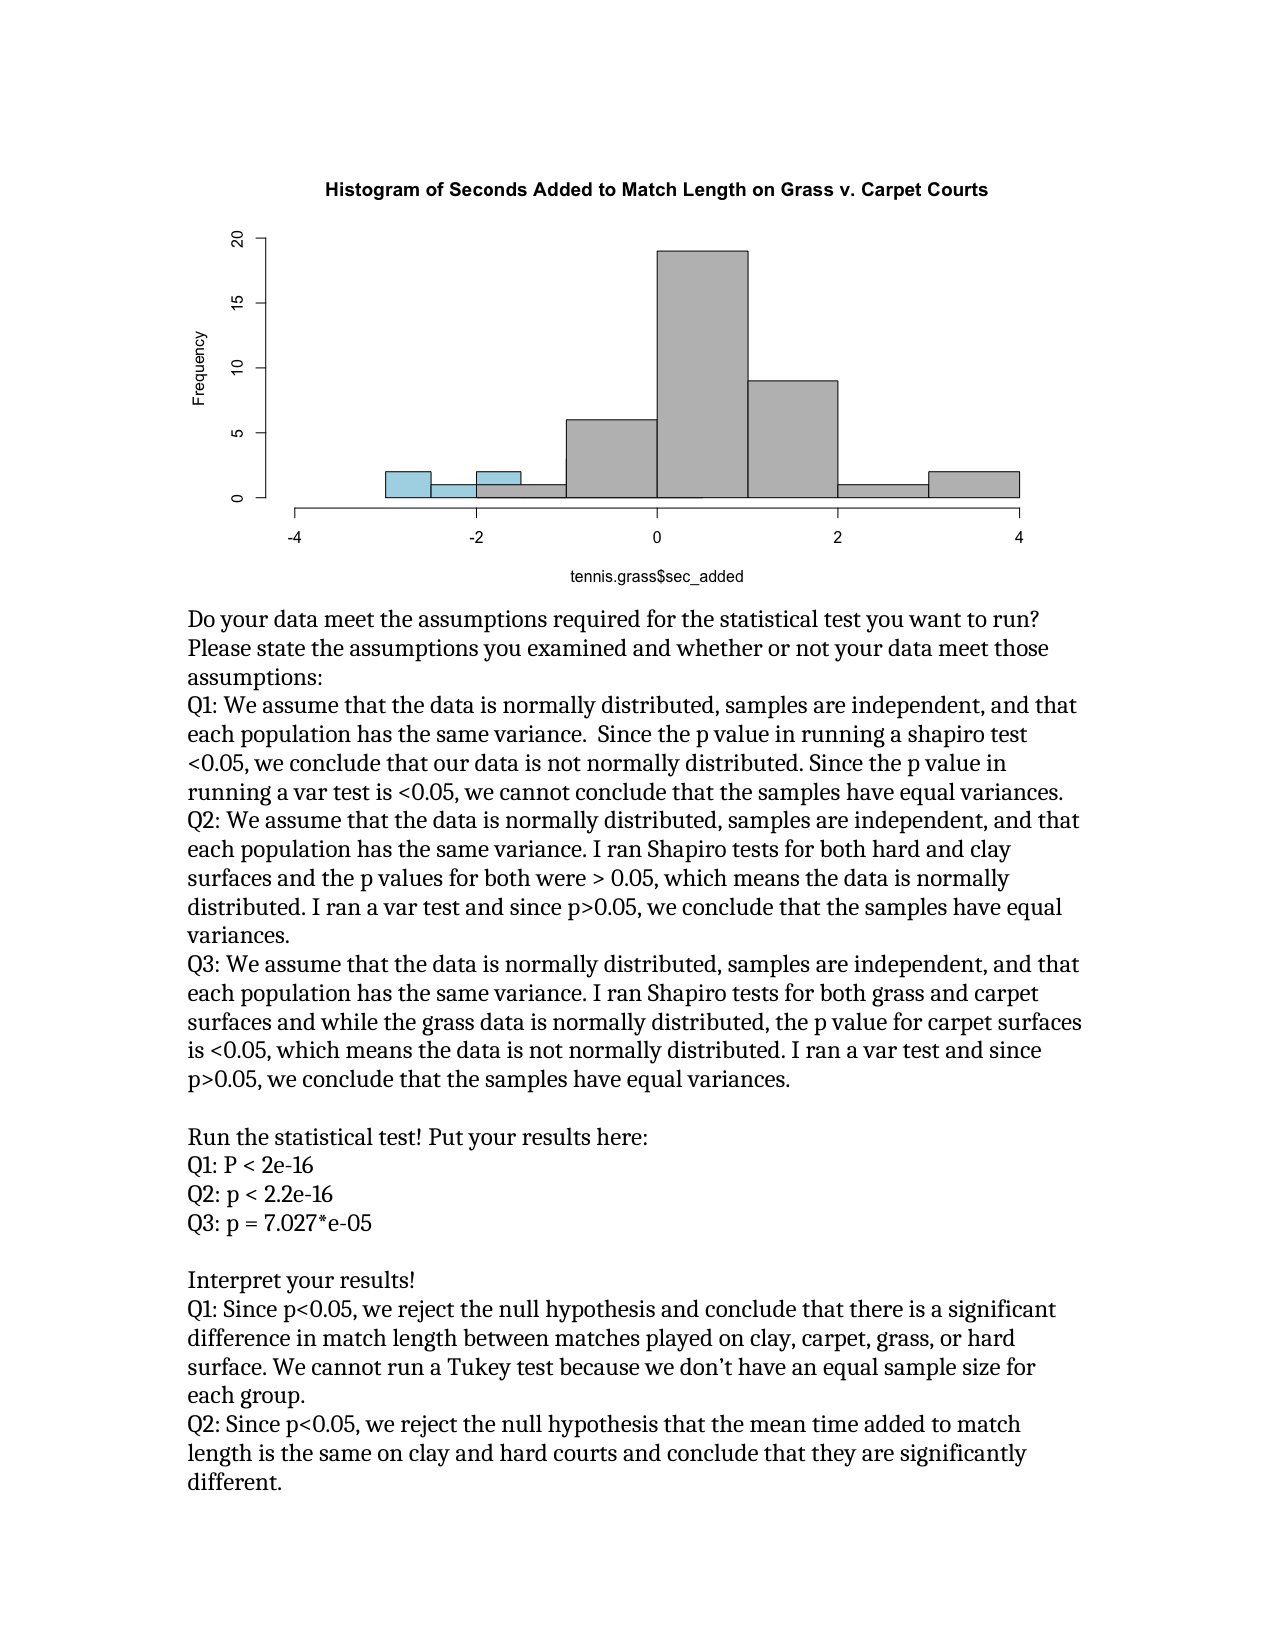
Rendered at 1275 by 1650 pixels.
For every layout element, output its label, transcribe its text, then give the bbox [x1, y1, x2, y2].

text Q2: We assume that the data is normally distributed, samples are independent, and that each population has the same variance. I ran Shapiro tests for both hard and clay surfaces and the p values for both were > 0.05, which means the data is normally distributed. I ran a var test and since p>0.05, we conclude that the samples have equal variances. [187, 806, 1087, 950]
text Q3: p = 7.027*e-05 [187, 1209, 1087, 1237]
text Q1: Since p<0.05, we reject the null hypothesis and conclude that there is a significant difference in match length between matches played on clay, carpet, grass, or hard surface. We cannot run a Tukey test because we don’t have an equal sample size for each group. [187, 1295, 1087, 1410]
text Q1: P < 2e-16 [187, 1151, 1087, 1180]
text Run the statistical test! Put your results here: [187, 1122, 1087, 1151]
text Q2: p < 2.2e-16 [187, 1180, 1087, 1209]
text Q3: We assume that the data is normally distributed, samples are independent, and that each population has the same variance. I ran Shapiro tests for both grass and carpet surfaces and while the grass data is normally distributed, the p value for carpet surfaces is <0.05, which means the data is not normally distributed. I ran a var test and since p>0.05, we conclude that the samples have equal variances. [187, 950, 1087, 1094]
text Interpret your results! [187, 1266, 1087, 1295]
picture [187, 150, 1088, 605]
text Q1: We assume that the data is normally distributed, samples are independent, and that each population has the same variance. Since the p value in running a shapiro test <0.05, we conclude that our data is not normally distributed. Since the p value in running a var test is <0.05, we cannot conclude that the samples have equal variances. [187, 691, 1087, 806]
text Do your data meet the assumptions required for the statistical test you want to run? Please state the assumptions you examined and whether or not your data meet those assumptions: [187, 605, 1087, 691]
text Q2: Since p<0.05, we reject the null hypothesis that the mean time added to match length is the same on clay and hard courts and conclude that they are significantly different. [187, 1410, 1087, 1496]
